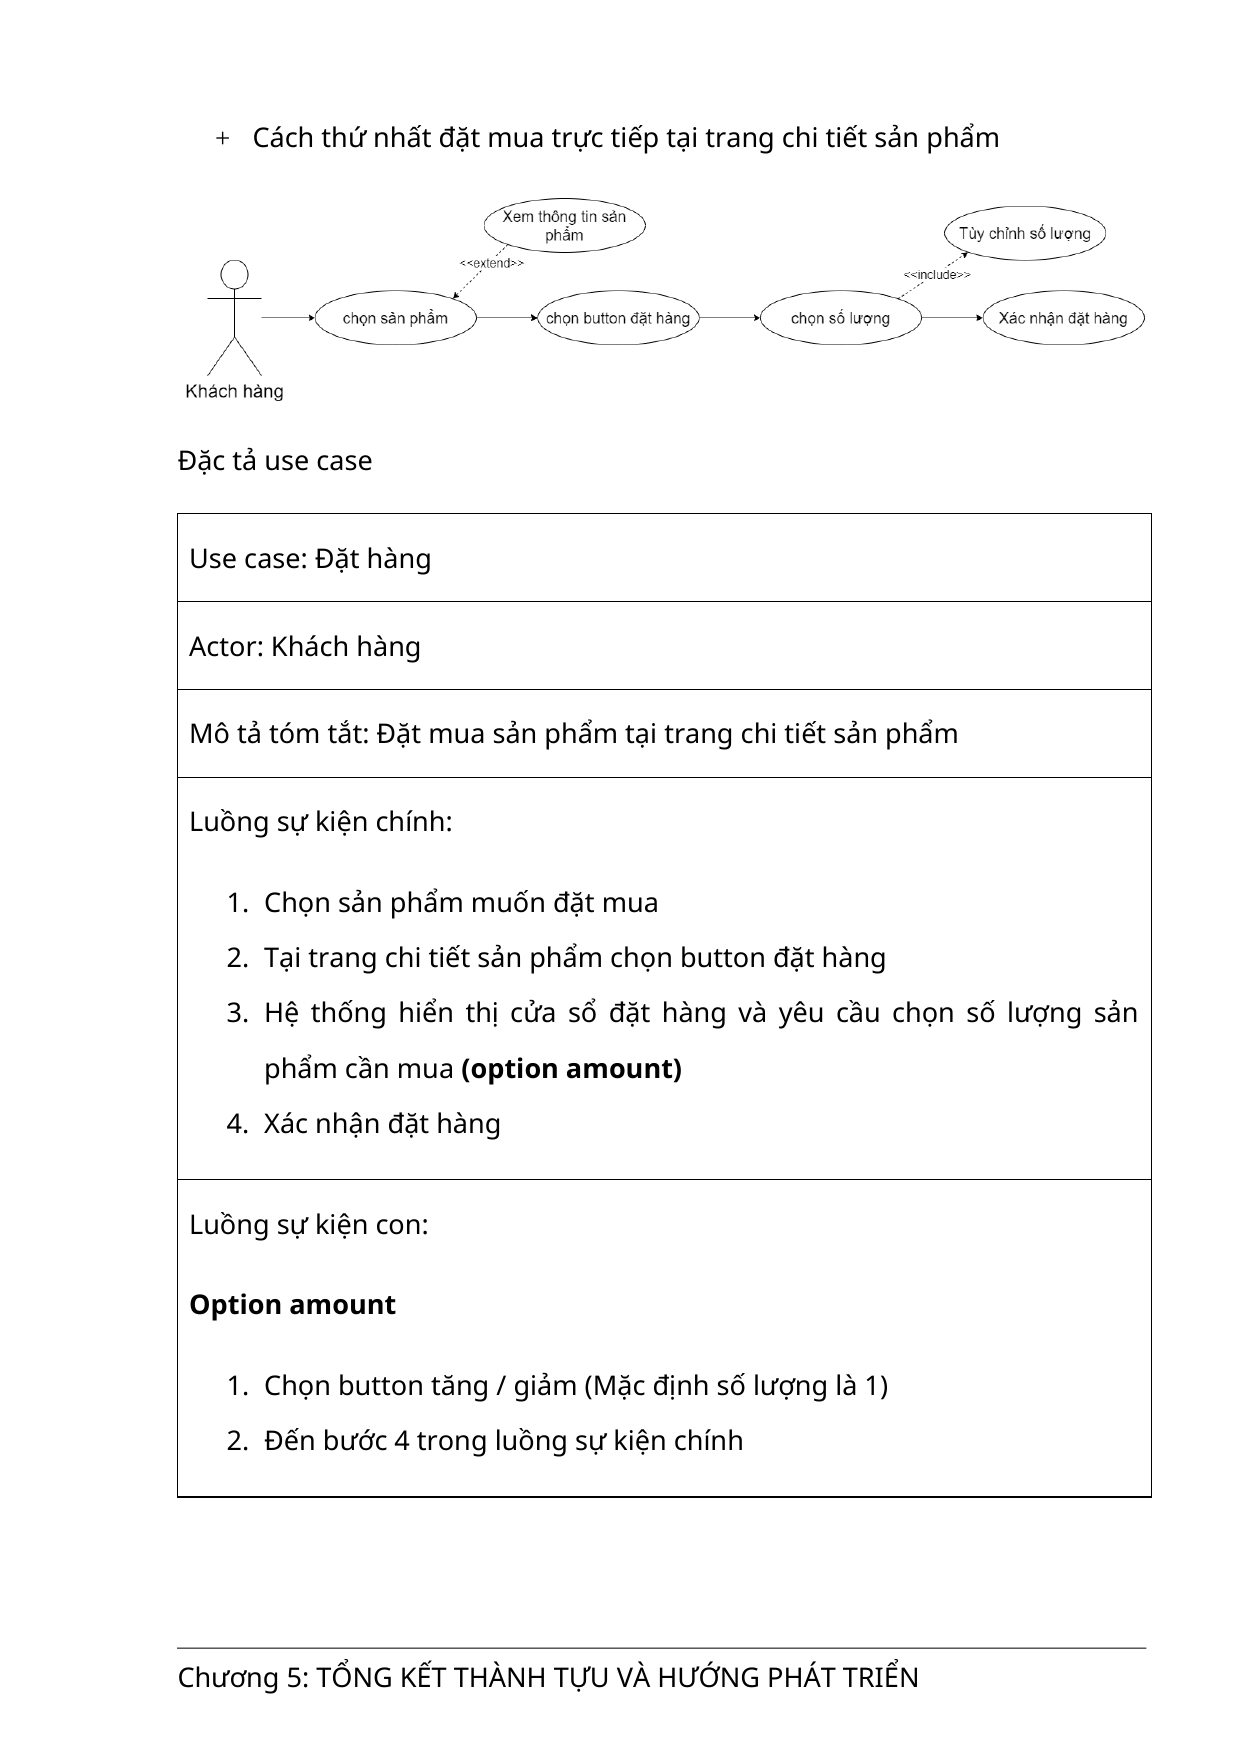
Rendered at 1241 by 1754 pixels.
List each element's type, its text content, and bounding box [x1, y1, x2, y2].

table_cell Luồng sự kiện con: Option amount Chọn button tăng / giảm (Mặc định số lượng là 1) Đến bước 4 trong luồng sự kiện chính [178, 1180, 1151, 1496]
table_cell Mô tả tóm tắt: Đặt mua sản phẩm tại trang chi tiết sản phẩm [178, 690, 1151, 777]
list Cách thứ nhất đặt mua trực tiếp tại trang chi tiết sản phẩm [215, 118, 1152, 155]
text Đặc tả use case [177, 441, 1152, 478]
table_cell Actor: Khách hàng [178, 602, 1151, 689]
picture [177, 190, 1152, 411]
table_cell Luồng sự kiện chính: Chọn sản phẩm muốn đặt mua Tại trang chi tiết sản phẩm chọn button đặt hàng Hệ thống hiển thị cửa sổ đặt hàng và yêu cầu chọn số lượng sản phẩm cần mua (option amount) Xác nhận đặt hàng [178, 778, 1151, 1179]
table_header Use case: Đặt hàng [178, 514, 1151, 601]
